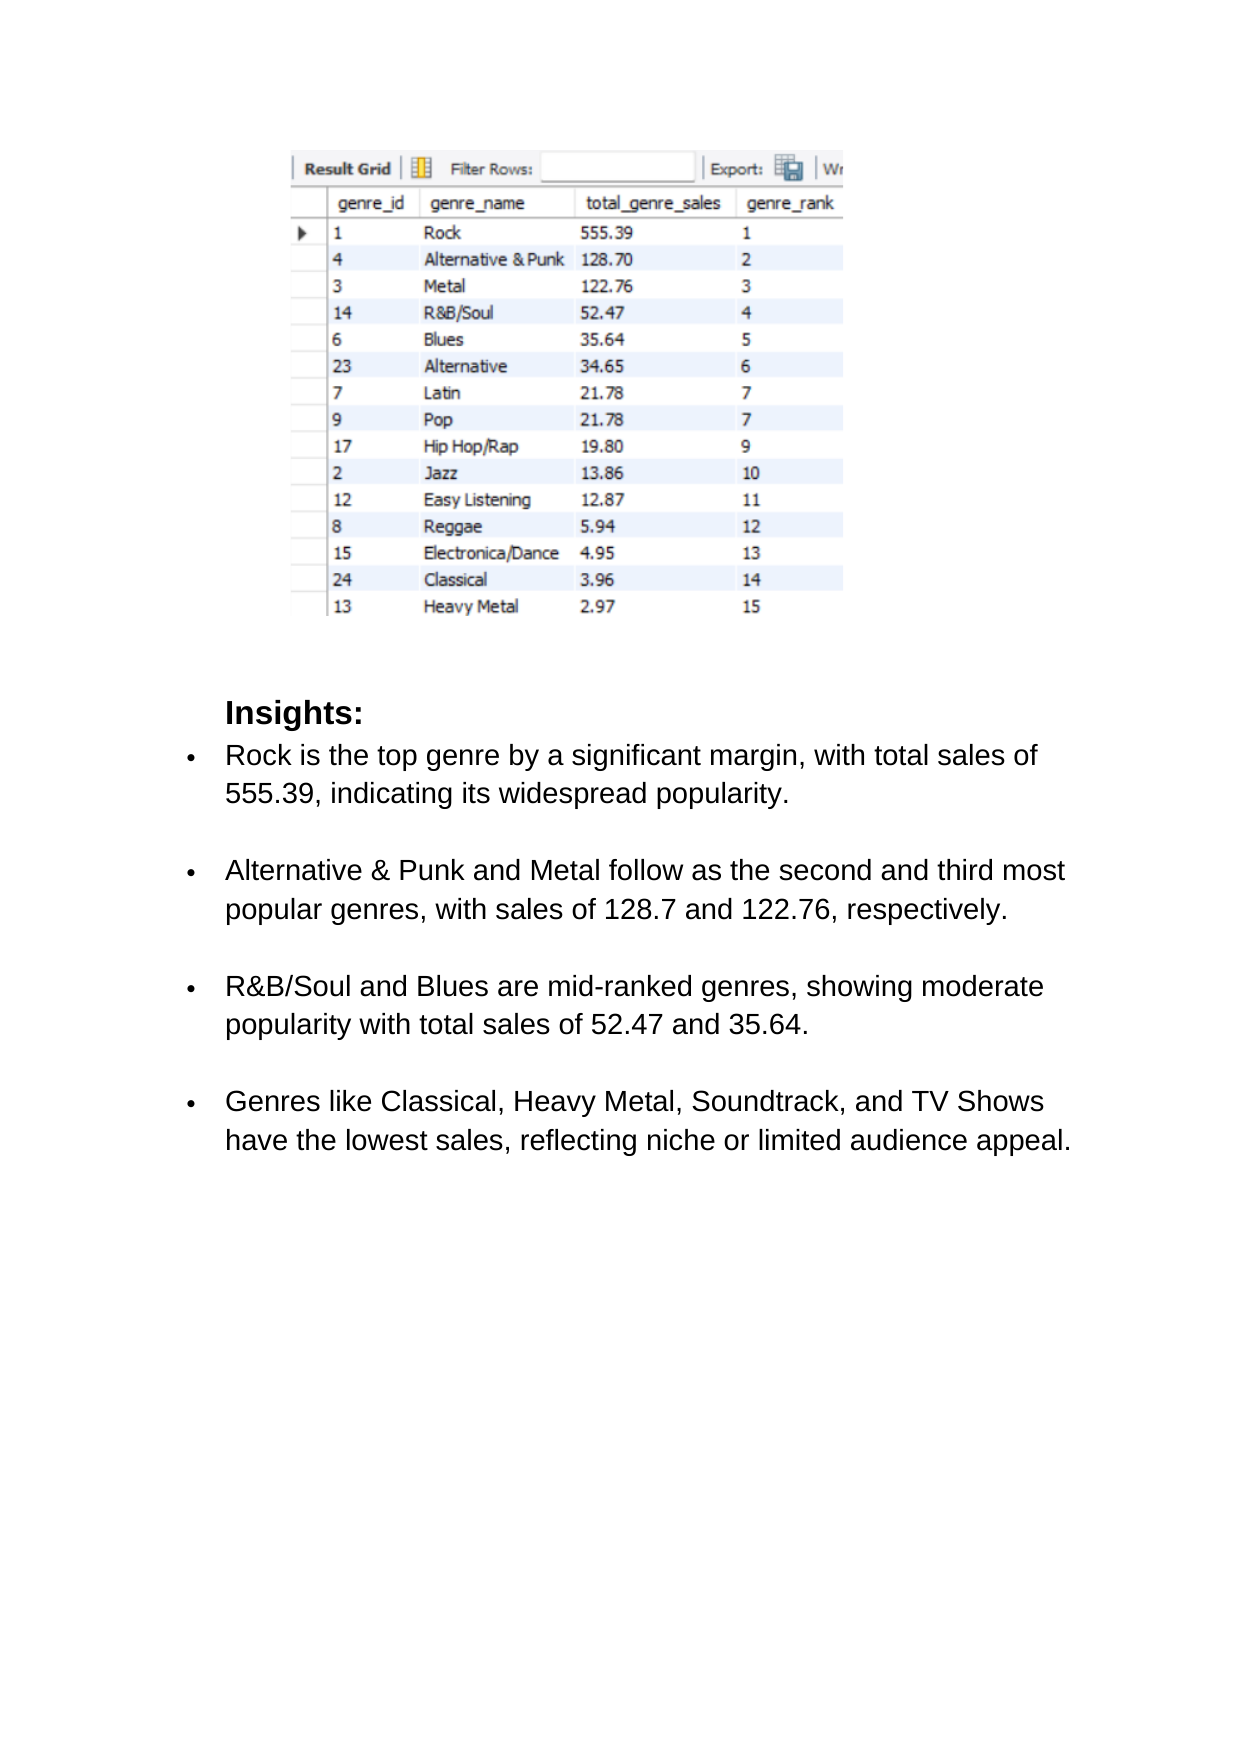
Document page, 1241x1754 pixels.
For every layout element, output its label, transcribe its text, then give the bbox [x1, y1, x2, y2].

list Rock is the top genre by a significant margin, with total sales of 555.39, indicating its widespread popularity. [187, 737, 1090, 809]
list R&B/Soul and Blues are mid-ranked genres, showing moderate popularity with total sales of 52.47 and 35.64. [187, 969, 1090, 1041]
list Insights: [225, 693, 1090, 732]
list Genres like Classical, Heavy Metal, Soundtrack, and TV Shows have the lowest sales, reflecting niche or limited audience appeal. [187, 1084, 1090, 1156]
picture [290, 150, 844, 616]
list Alternative & Punk and Metal follow as the second and third most popular genres, with sales of 128.7 and 122.76, respectively. [187, 853, 1090, 925]
